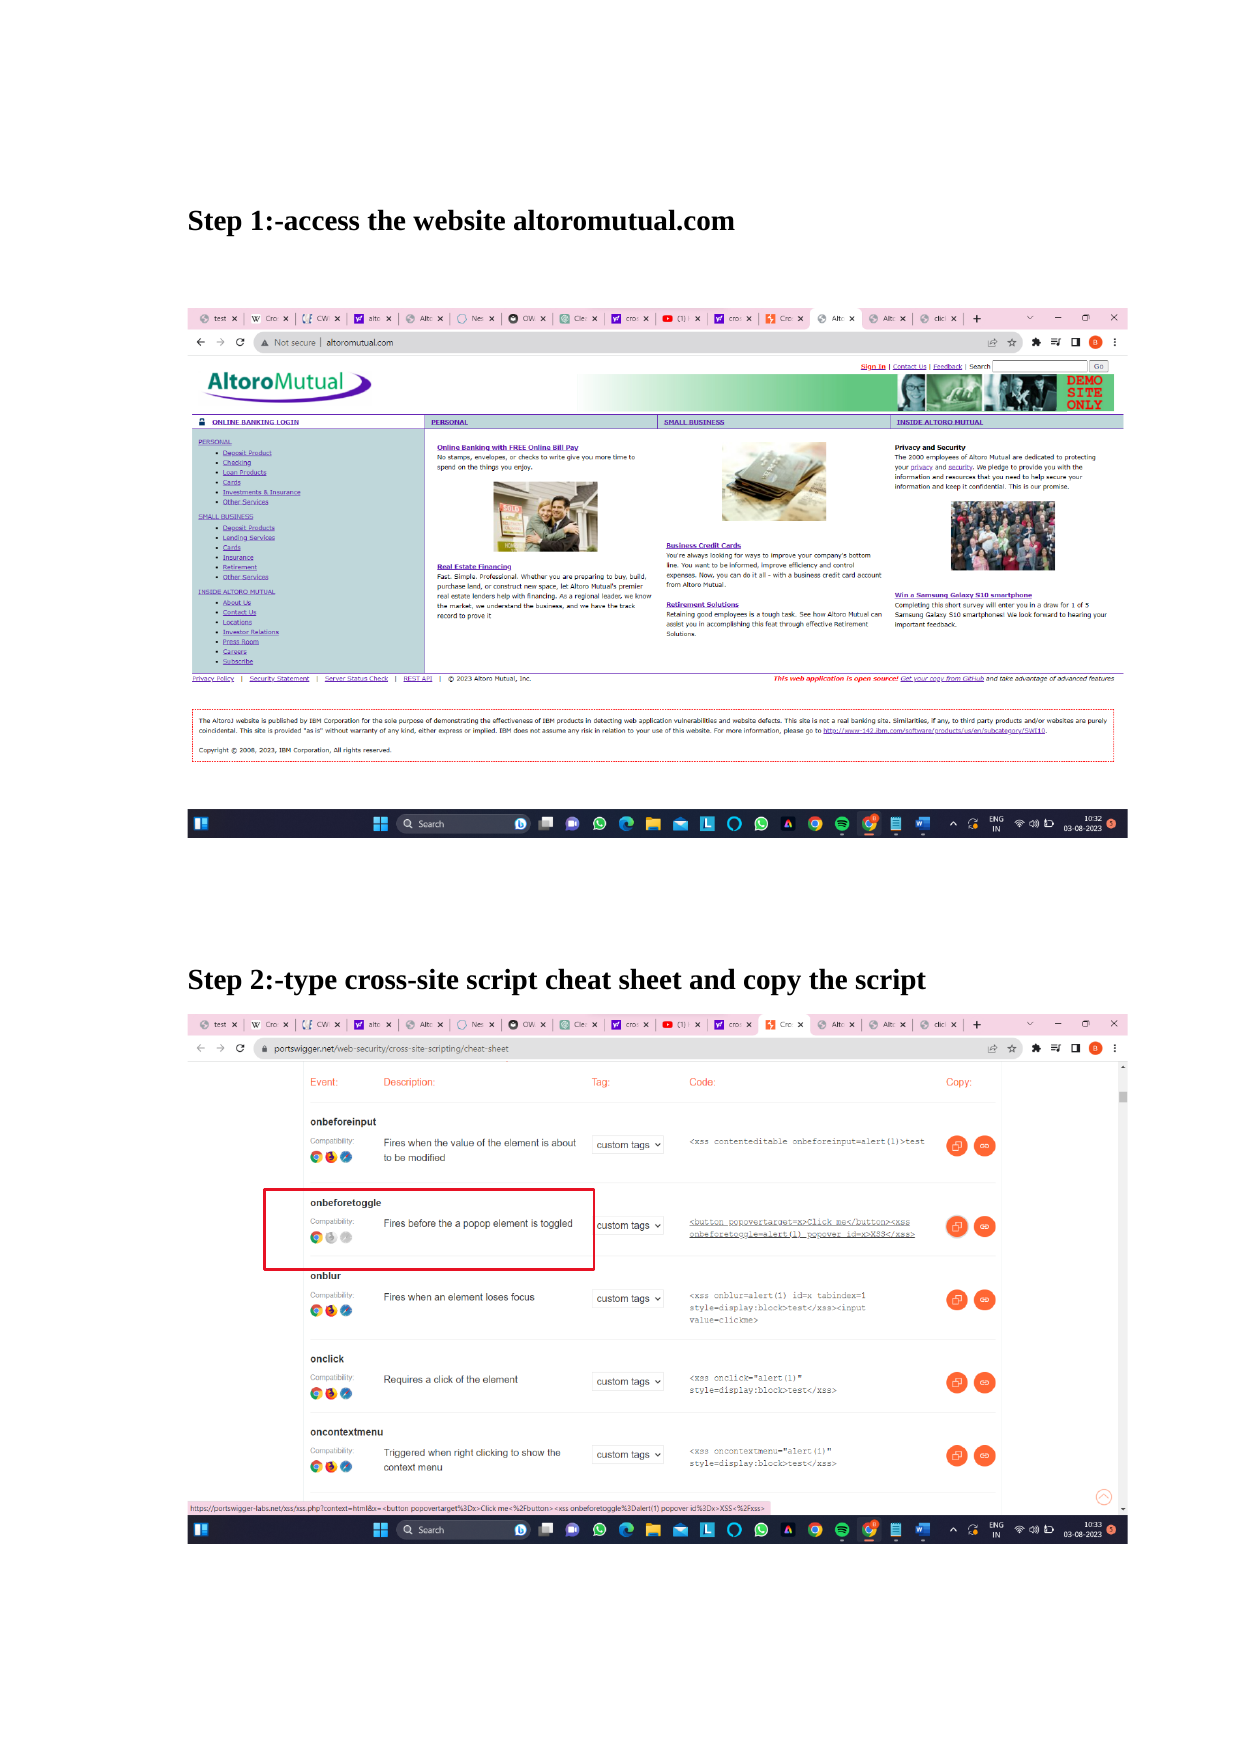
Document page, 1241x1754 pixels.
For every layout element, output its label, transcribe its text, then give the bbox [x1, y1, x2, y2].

text Step 2:-type cross-site script cheat sheet and copy the script [187, 962, 1090, 995]
picture [187, 308, 1128, 838]
text Step 1:-access the website altoromutual.com [187, 203, 1090, 236]
picture [187, 1014, 1128, 1544]
